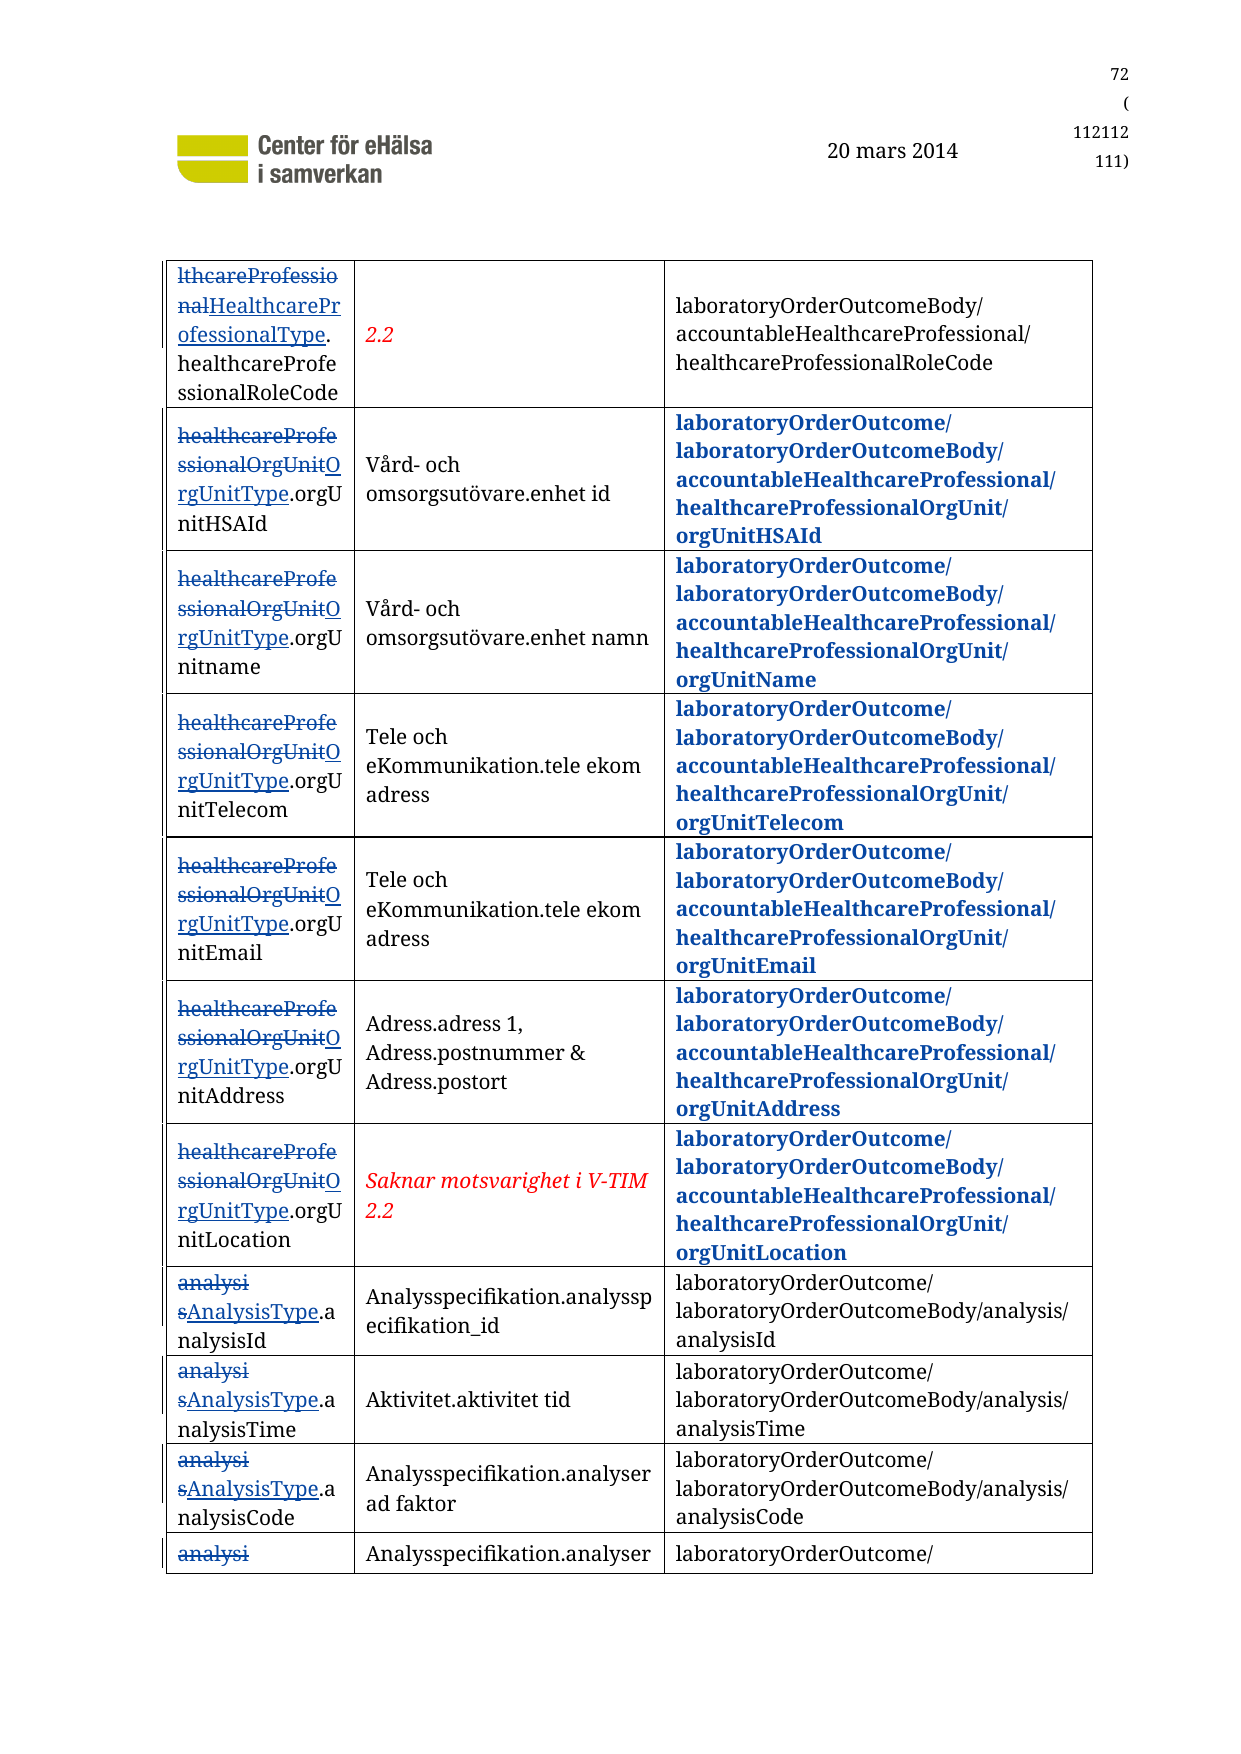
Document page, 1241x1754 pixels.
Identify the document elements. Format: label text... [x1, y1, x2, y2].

table_cell Vård- och omsorgsutövare.enhet namn [355, 551, 664, 693]
table_cell Vård- och omsorgsutövare.enhet id [355, 408, 664, 550]
table_cell .orgUnitHSAId [167, 408, 354, 550]
table_cell .analysisTime [167, 1356, 354, 1443]
table_cell .orgUnitEmail [167, 838, 354, 980]
table_cell laboratoryOrderOutcome/laboratoryOrderOutcomeBody/analysis/analysisText [665, 1533, 1092, 1573]
table_cell laboratoryOrderOutcome/laboratoryOrderOutcomeBody/accountableHealthcareProfessional/healthcareProfessionalOrgUnit/orgUnitEmail [665, 838, 1092, 980]
table_cell .orgUnitname [167, 551, 354, 693]
table_cell .orgUnitAddress [167, 981, 354, 1123]
table_cell Saknar motsvarighet i V-TIM 2.2 [355, 261, 664, 407]
table_cell laboratoryOrderOutcome/laboratoryOrderOutcomeBody/accountableHealthcareProfessional/healthcareProfessionalOrgUnit/orgUnitHSAId [665, 408, 1092, 550]
table_cell .analysisCode [167, 1444, 354, 1532]
table_cell Tele och eKommunikation.tele ekom adress [355, 694, 664, 836]
table_cell Analysspecifikation.analyserad faktor [355, 1533, 664, 1573]
table_cell .healthcareProfessionalRoleCode [167, 261, 354, 407]
table_cell .analysisText [167, 1533, 354, 1573]
table_cell Aktivitet.aktivitet tid [355, 1356, 664, 1443]
table_cell .orgUnitTelecom [167, 694, 354, 836]
table_cell Analysspecifikation.analyserad faktor [355, 1444, 664, 1532]
table_cell .orgUnitLocation [167, 1124, 354, 1266]
table_cell Tele och eKommunikation.tele ekom adress [355, 838, 664, 980]
table_cell Analysspecifikation.analysspecifikation_id [355, 1267, 664, 1355]
picture [177, 135, 432, 183]
table_cell laboratoryOrderOutcome/laboratoryOrderOutcomeBody/accountableHealthcareProfessional/healthcareProfessionalOrgUnit/orgUnitTelecom [665, 694, 1092, 836]
table_cell laboratoryOrderOutcome/laboratoryOrderOutcomeBody/analysis/analysisId [665, 1267, 1092, 1355]
table_cell laboratoryOrderOutcome/laboratoryOrderOutcomeBody/accountableHealthcareProfessional/healthcareProfessionalOrgUnit/orgUnitName [665, 551, 1092, 693]
table_cell laboratoryOrderOutcome/laboratoryOrderOutcomeBody/accountableHealthcareProfessional/healthcareProfessionalRoleCode [665, 261, 1092, 407]
table_cell Saknar motsvarighet i V-TIM 2.2 [355, 1124, 664, 1266]
table_cell laboratoryOrderOutcome/laboratoryOrderOutcomeBody/analysis/analysisTime [665, 1356, 1092, 1443]
table_cell laboratoryOrderOutcome/laboratoryOrderOutcomeBody/accountableHealthcareProfessional/healthcareProfessionalOrgUnit/orgUnitAddress [665, 981, 1092, 1123]
table_cell Adress.adress 1, Adress.postnummer & Adress.postort [355, 981, 664, 1123]
table_cell laboratoryOrderOutcome/laboratoryOrderOutcomeBody/analysis/analysisCode [665, 1444, 1092, 1532]
table_cell .analysisId [167, 1267, 354, 1355]
table_cell laboratoryOrderOutcome/laboratoryOrderOutcomeBody/accountableHealthcareProfessional/healthcareProfessionalOrgUnit/orgUnitLocation [665, 1124, 1092, 1266]
